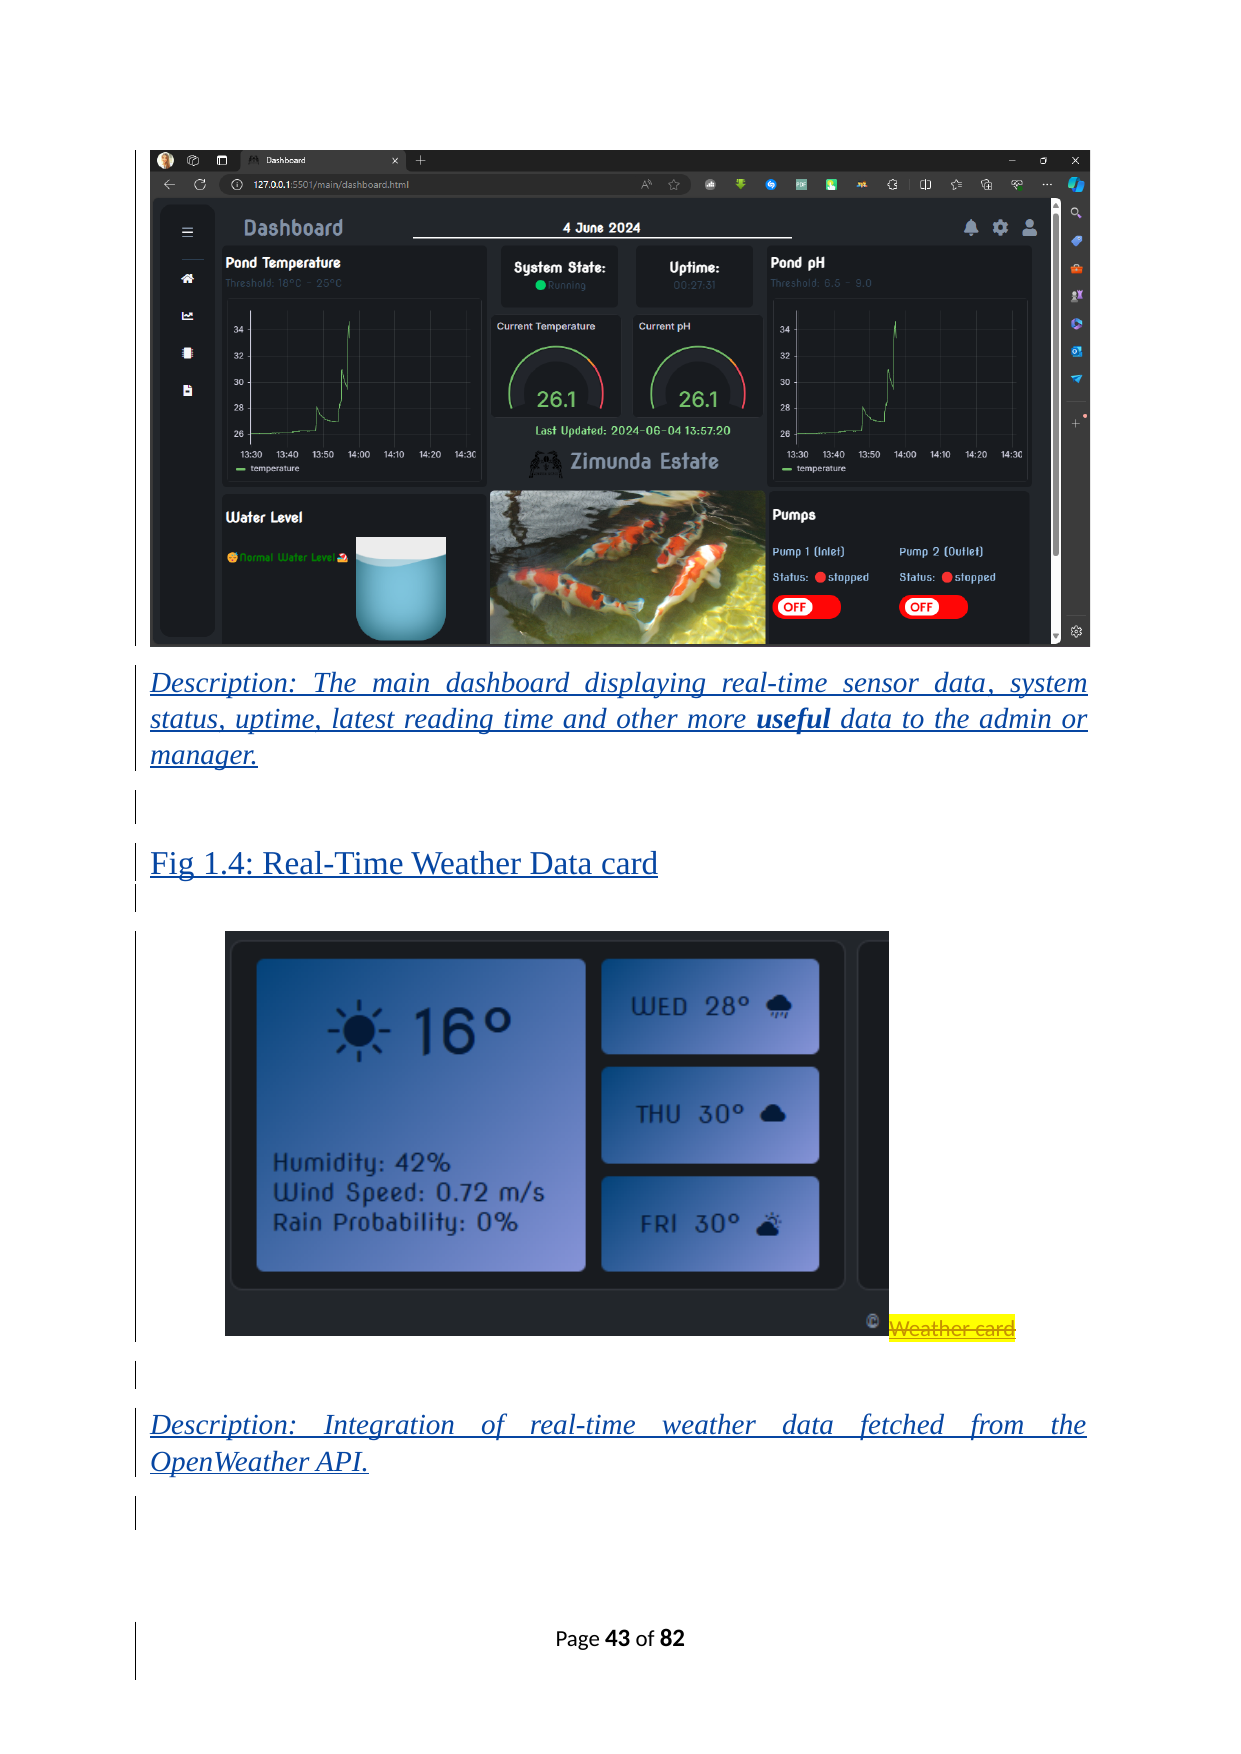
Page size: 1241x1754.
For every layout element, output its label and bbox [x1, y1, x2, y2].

picture [150, 150, 1091, 647]
picture [225, 931, 889, 1336]
